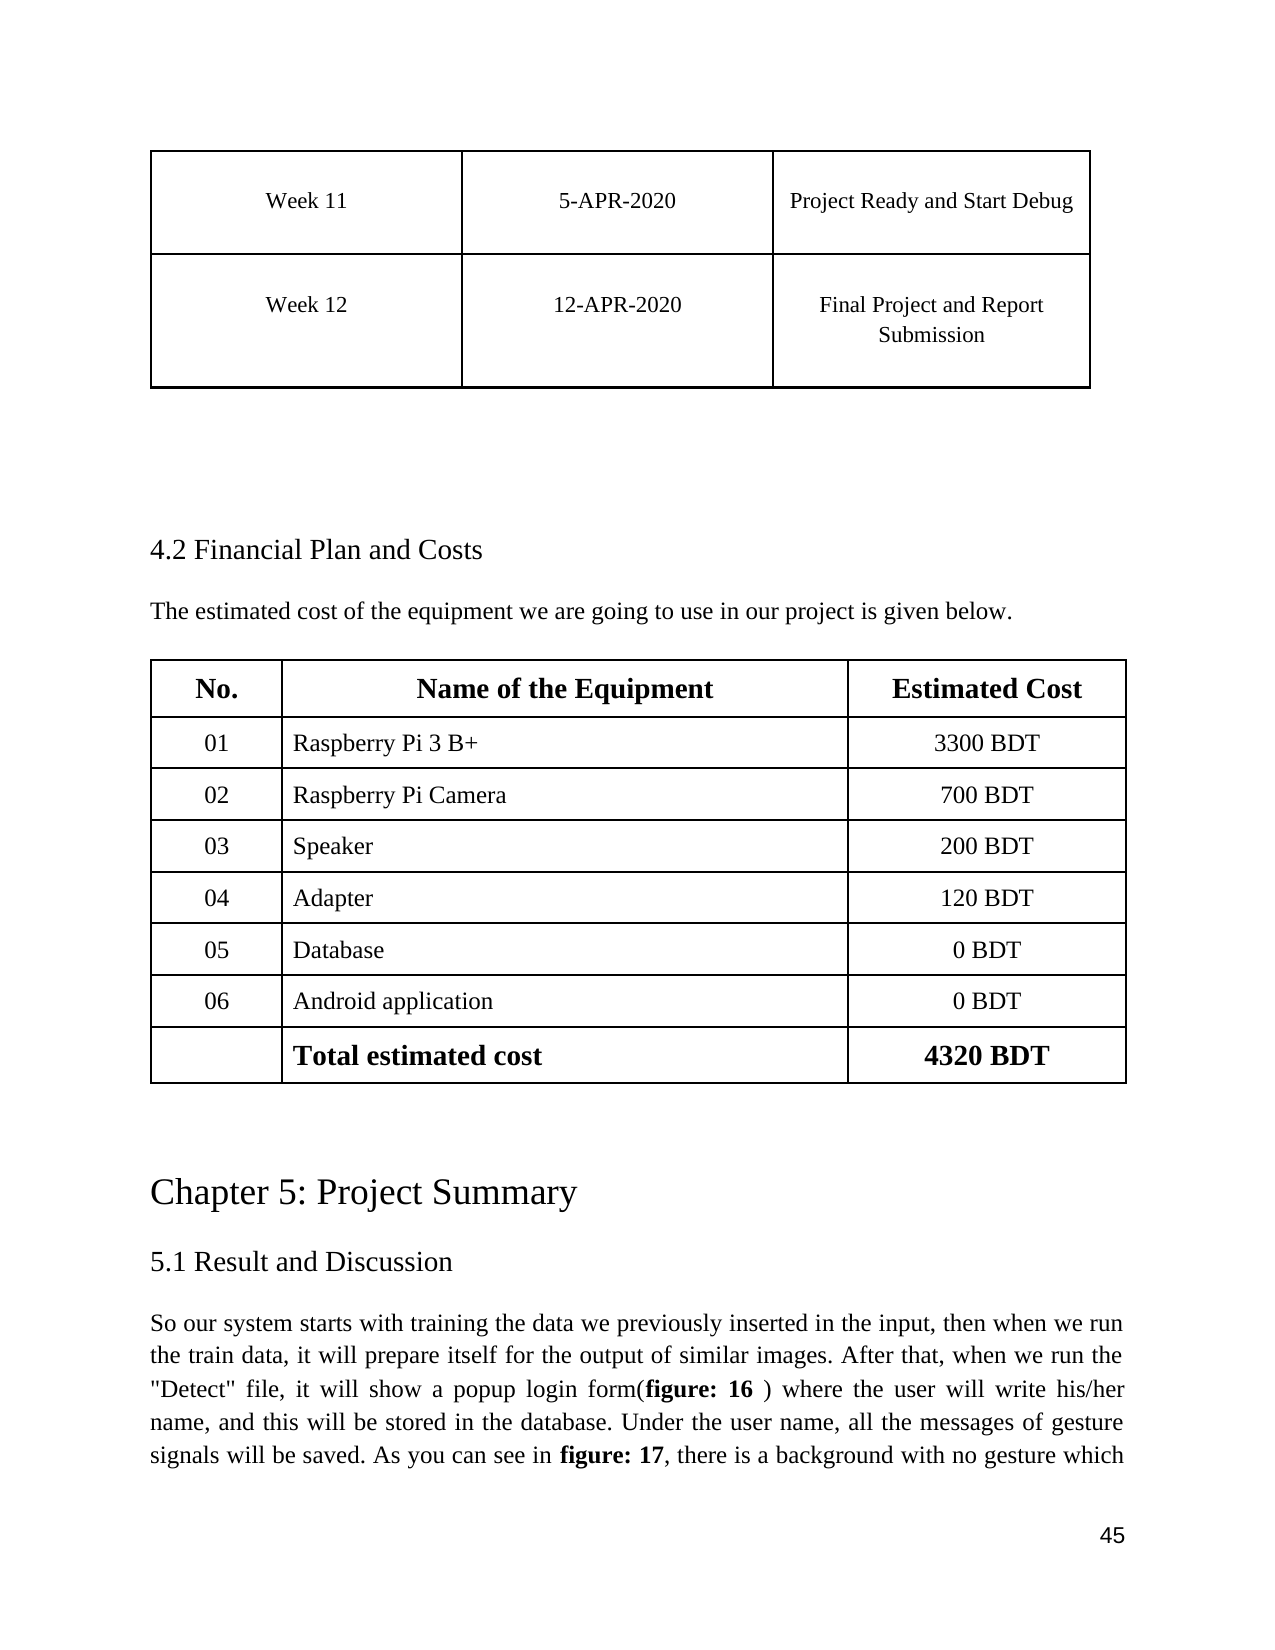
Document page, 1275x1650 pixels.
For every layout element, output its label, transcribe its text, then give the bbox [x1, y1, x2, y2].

table_header Name of the Equipment [283, 661, 847, 716]
table_cell 06 [152, 976, 281, 1026]
table_cell 4320 BDT [849, 1028, 1125, 1082]
text The estimated cost of the equipment we are going to use in our project is given below. [150, 596, 1125, 624]
table_cell Project Ready and Start Debug [774, 152, 1089, 253]
table_header Estimated Cost [849, 661, 1125, 716]
table_cell Final Project and Report Submission [774, 255, 1089, 386]
table_cell Total estimated cost [283, 1028, 847, 1082]
table_cell 04 [152, 873, 281, 922]
table_cell 5-APR-2020 [463, 152, 772, 253]
table_cell Week 12 [152, 255, 461, 386]
table_cell 700 BDT [849, 769, 1125, 819]
table_cell 02 [152, 769, 281, 819]
table_cell Raspberry Pi Camera [283, 769, 847, 819]
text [150, 1308, 1125, 1468]
table_cell 3300 BDT [849, 718, 1125, 767]
table_cell Speaker [283, 821, 847, 871]
table_cell [152, 1028, 281, 1082]
table_cell 200 BDT [849, 821, 1125, 871]
table_cell Database [283, 924, 847, 974]
table_cell 120 BDT [849, 873, 1125, 922]
table_cell Week 11 [152, 152, 461, 253]
title Chapter 5: Project Summary [150, 1169, 1125, 1213]
subtitle 4.2 Financial Plan and Costs [150, 532, 1125, 566]
table_cell Raspberry Pi 3 B+ [283, 718, 847, 767]
table_cell Android application [283, 976, 847, 1026]
table_cell 0 BDT [849, 976, 1125, 1026]
table_cell 05 [152, 924, 281, 974]
table_cell 01 [152, 718, 281, 767]
table_cell 12-APR-2020 [463, 255, 772, 386]
table_header No. [152, 661, 281, 716]
table_cell 0 BDT [849, 924, 1125, 974]
table_cell Adapter [283, 873, 847, 922]
subtitle 5.1 Result and Discussion [150, 1244, 1125, 1278]
table_cell 03 [152, 821, 281, 871]
